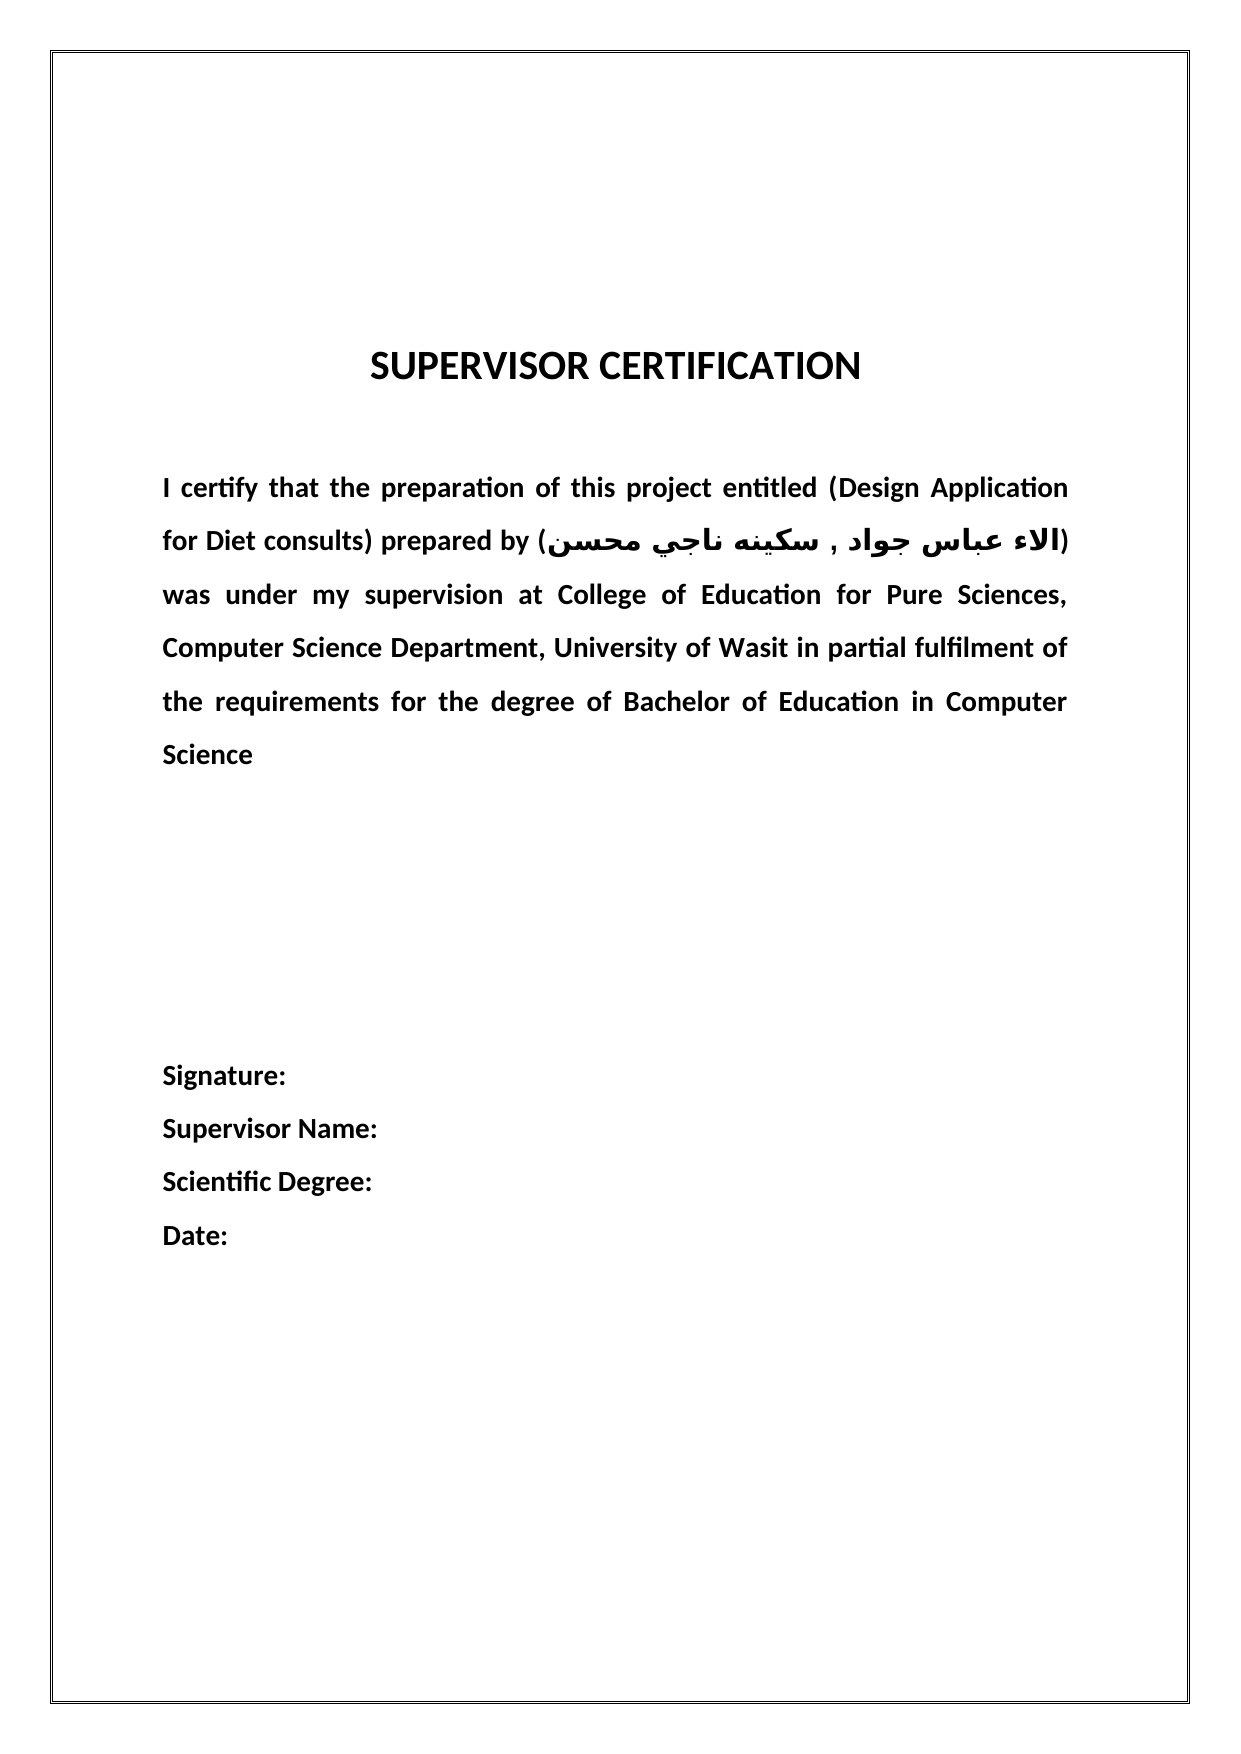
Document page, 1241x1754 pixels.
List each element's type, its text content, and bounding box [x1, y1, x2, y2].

text Supervisor Name: [162, 1110, 1069, 1146]
text Date: [162, 1217, 1069, 1253]
text I certify that the preparation of this project entitled (Design Application for Diet consults) prepared by (الاء عباس جواد , سكينه ناجي محسن) was under my supervision at College of Education for Pure Sciences, Computer Science Department, University of Wasit in partial fulfilment of the requirements for the degree of Bachelor of Education in Computer Science [162, 469, 1069, 772]
text Scientific Degree: [162, 1163, 1069, 1199]
text SUPERVISOR CERTIFICATION [162, 339, 1069, 390]
text Signature: [162, 1057, 1069, 1092]
